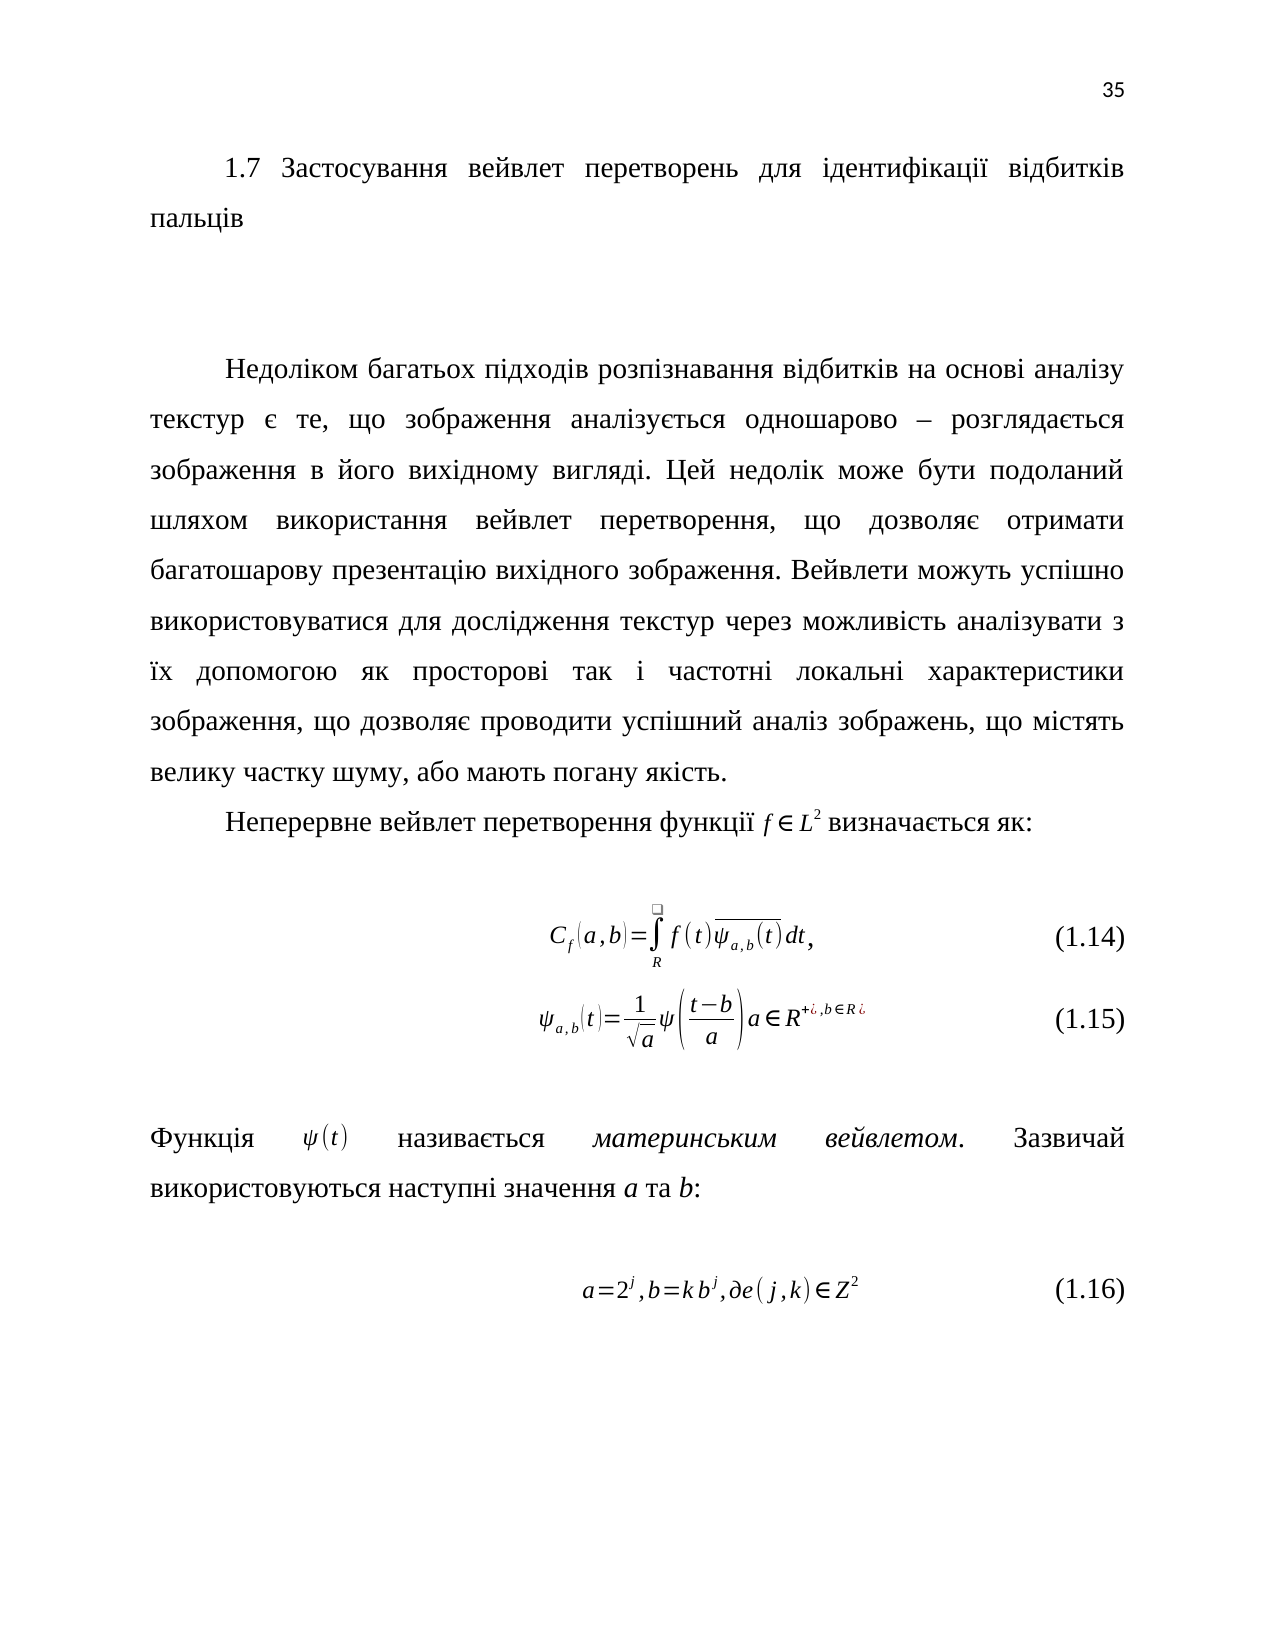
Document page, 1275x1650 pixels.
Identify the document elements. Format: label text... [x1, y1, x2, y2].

text Функція називається материнським вейвлетом. Зазвичай використовуються наступні значення a та b: [150, 1120, 1125, 1204]
text (1.15) [150, 988, 1125, 1053]
text , (1.14) [150, 905, 1125, 971]
subtitle 1.7 Застосування вейвлет перетворень для ідентифікації відбитків пальців [150, 150, 1125, 234]
text (1.16) [150, 1271, 1125, 1306]
text Неперервне вейвлет перетворення функції визначається як: [150, 804, 1125, 838]
list Недоліком багатьох підходів розпізнавання відбитків на основі аналізу текстур є те, що зображення аналізується одношарово – розглядається зображення в його вихідному вигляді. Цей недолік може бути подоланий шляхом використання вейвлет перетворення, що дозволяє отримати багатошарову презентацію вихідного зображення. Вейвлети можуть успішно використовуватися для дослідження текстур через можливість аналізувати з їх допомогою як просторові так і частотні локальні характеристики зображення, що дозволяє проводити успішний аналіз зображень, що містять велику частку шуму, або мають погану якість. [150, 351, 1125, 787]
